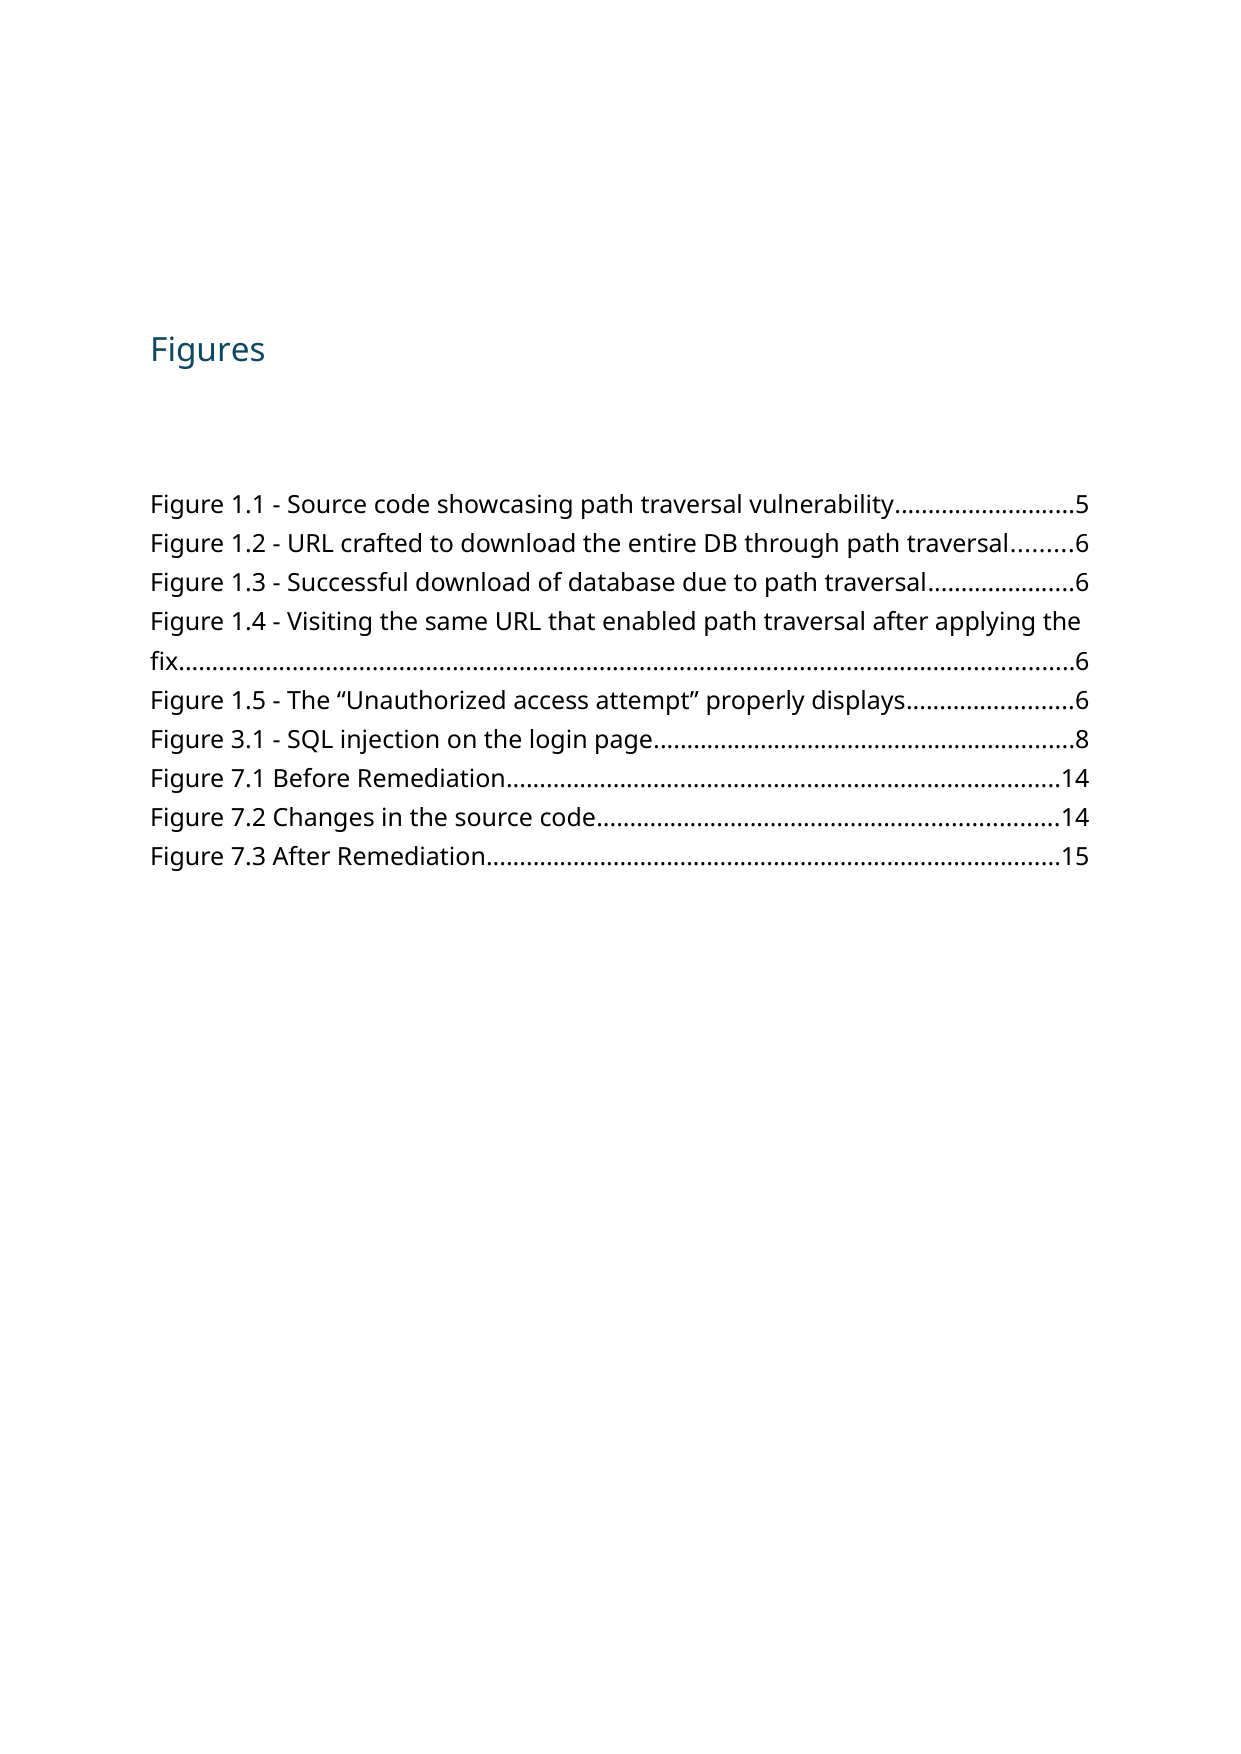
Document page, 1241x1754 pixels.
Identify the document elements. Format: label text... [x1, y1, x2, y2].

text Figure 1.4 - Visiting the same URL that enabled path traversal after applying the fix 6 [150, 604, 1090, 677]
text Figure 7.2 Changes in the source code 14 [150, 800, 1090, 834]
text Figure 1.2 - URL crafted to download the entire DB through path traversal 6 [150, 526, 1090, 560]
text Figure 1.3 - Successful download of database due to path traversal 6 [150, 565, 1090, 599]
text Figure 1.5 - The “Unauthorized access attempt” properly displays 6 [150, 682, 1090, 716]
subtitle Figures [150, 326, 1090, 371]
text Figure 1.1 - Source code showcasing path traversal vulnerability 5 [150, 486, 1090, 521]
text Figure 7.3 After Remediation 15 [150, 839, 1090, 873]
text Figure 7.1 Before Remediation 14 [150, 761, 1090, 795]
text Figure 3.1 - SQL injection on the login page. 8 [150, 721, 1090, 756]
